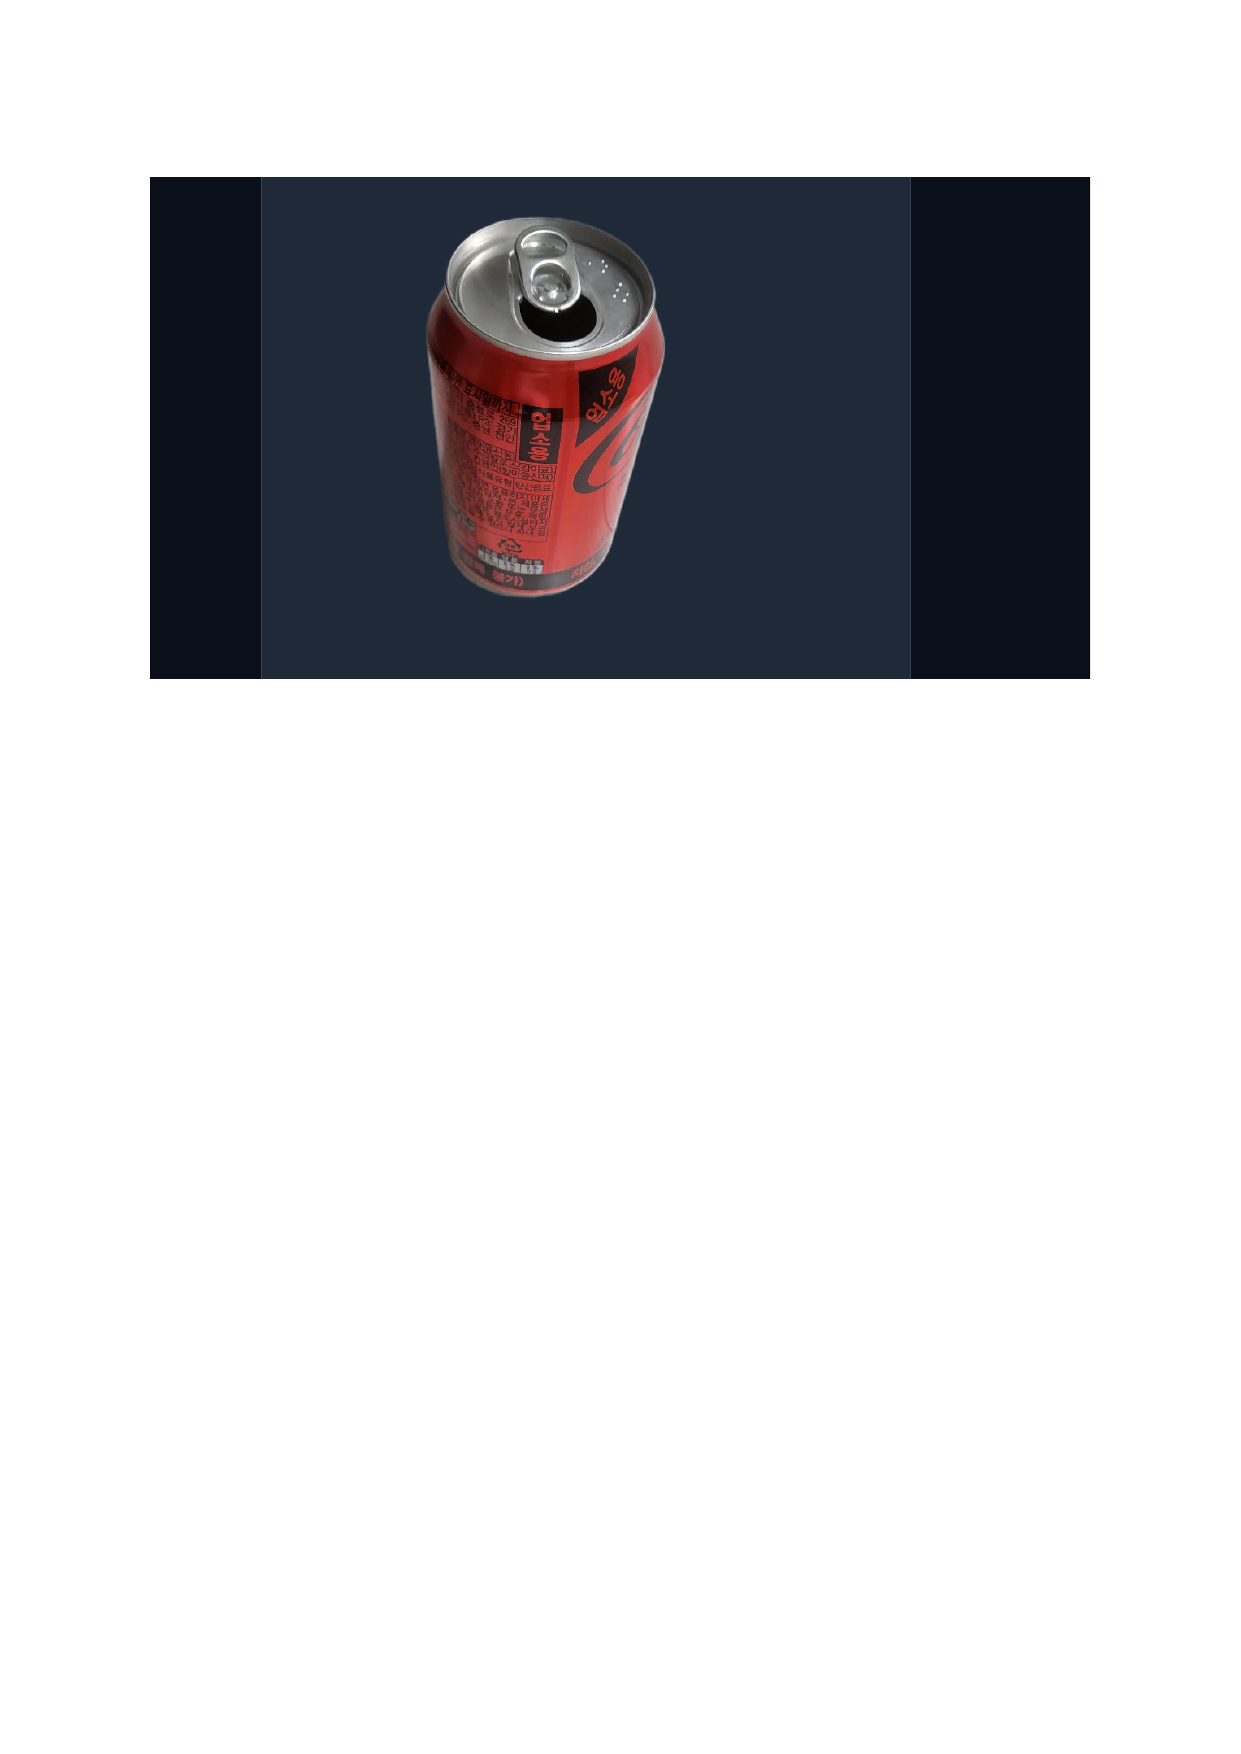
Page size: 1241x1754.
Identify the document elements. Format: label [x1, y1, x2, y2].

picture [150, 177, 1091, 679]
